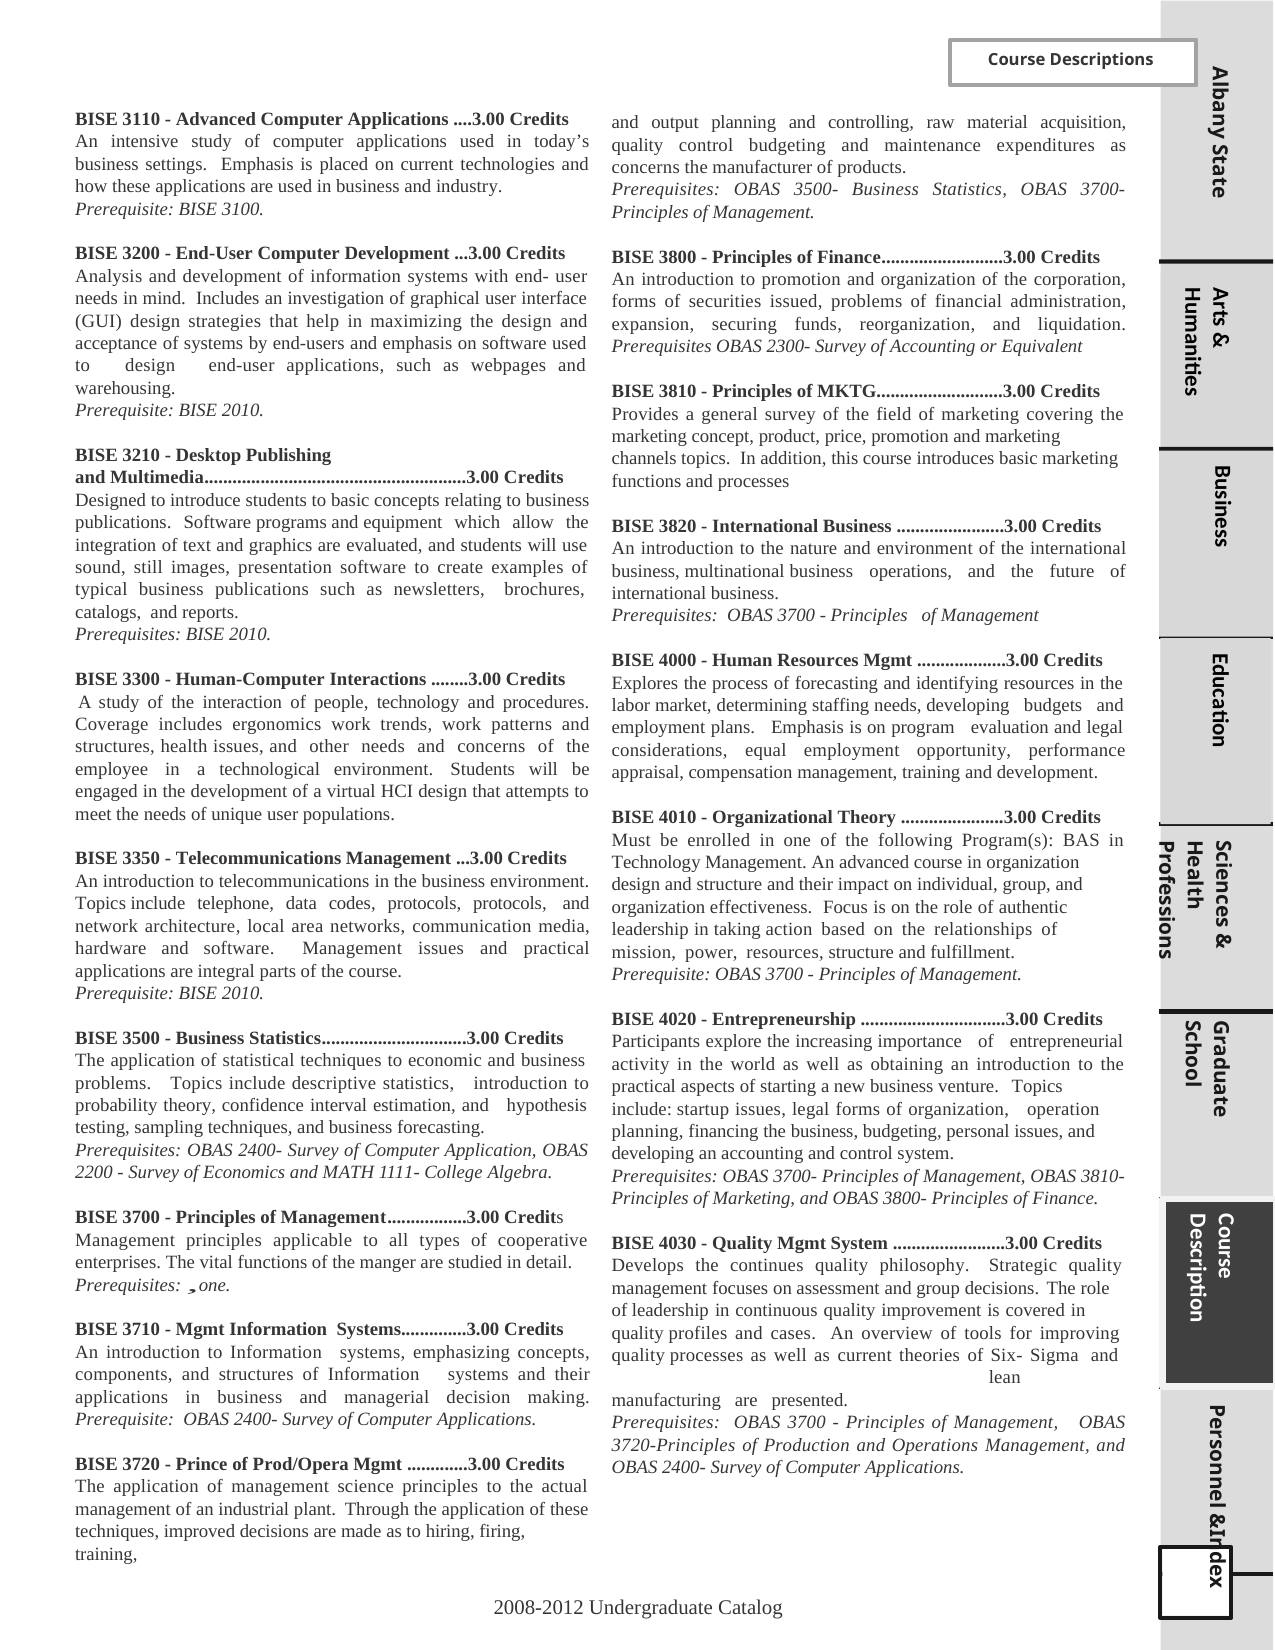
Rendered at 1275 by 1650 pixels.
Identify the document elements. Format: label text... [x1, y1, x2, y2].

text Prerequisites: OBAS 3700 - Principles of Management, OBAS [611, 1411, 1242, 1433]
text BISE 3210 - Desktop Publishing [75, 444, 586, 465]
text BISE 4010 - Organizational Theory ......................3.00 Credits Must be enrolled in one of the following Program(s): BAS in Technology Management. An advanced course in organization design and structure and their impact on individual, group, and organization effectiveness. Focus is on the role of authentic leadership in taking action based on the relationships of mission, power, resources, structure and fulfillment. [611, 806, 1126, 962]
text A study of the interaction of people, technology and procedures. Coverage includes ergonomics work trends, work patterns and structures, health issues, and other needs and concerns of the employee in a technological environment. Students will be engaged in the development of a virtual HCI design that attempts to meet the needs of unique user populations. [75, 691, 590, 824]
text BISE 3720 - Prince of Prod/Opera Mgmt .............3.00 Credits The application of management science principles to the actual management of an industrial plant. Through the application of these techniques, improved decisions are made as to hiring, firing, training, [75, 1453, 590, 1564]
text Prerequisite: BISE 2010. [75, 399, 586, 421]
text BISE 3200 - End-User Computer Development ...3.00 Credits Analysis and development of information systems with end- user needs in mind. Includes an investigation of graphical user interface (GUI) design strategies that help in maximizing the design and acceptance of systems by end-users and emphasis on software used to design end-user applications, such as webpages and warehousing. [75, 242, 590, 398]
text Prerequisites: OBAS 3700- Principles of Management, OBAS 3810- Principles of Marketing, and OBAS 3800- Principles of Finance. [611, 1165, 1126, 1209]
text and output planning and controlling, raw material acquisition, quality control budgeting and maintenance expenditures as concerns the manufacturer of products. [611, 111, 1126, 177]
text OBAS 2400- Survey of Computer Applications. [611, 1456, 1242, 1478]
text BISE 3500 - Business Statistics...............................3.00 Credits The application of statistical techniques to economic and business problems. Topics include descriptive statistics, introduction to probability theory, confidence interval estimation, and hypothesis testing, sampling techniques, and business forecasting. Prerequisites: OBAS 2400- Survey of Computer Application, OBAS [75, 1027, 590, 1160]
text 2008-2012 Undergraduate Catalog [493, 1595, 787, 1619]
text An introduction to promotion and organization of the corporation, forms of securities issued, problems of financial administration, expansion, securing funds, reorganization, and liquidation. Prerequisites OBAS 2300- Survey of Accounting or Equivalent [611, 268, 1126, 357]
text Prerequisite: OBAS 3700 - Principles of Management. [611, 963, 1242, 984]
text An intensive study of computer applications used in today’s business settings. Emphasis is placed on current technologies and how these applications are used in business and industry. [75, 130, 590, 197]
text Prerequisites: BISE 2010. [75, 623, 586, 644]
text Prerequisite: BISE 3100. [75, 198, 586, 219]
text BISE 3800 - Principles of Finance..........................3.00 Credits [611, 246, 1242, 267]
text An introduction to telecommunications in the business environment. Topics include telephone, data codes, protocols, protocols, and network architecture, local area networks, communication media, hardware and software. Management issues and practical applications are integral parts of the course. [75, 870, 590, 981]
text BISE 4020 - Entrepreneurship ...............................3.00 Credits Participants explore the increasing importance of entrepreneurial activity in the world as well as obtaining an introduction to the practical aspects of starting a new business venture. Topics include: startup issues, legal forms of organization, operation planning, financing the business, budgeting, personal issues, and developing an accounting and control system. [611, 1008, 1126, 1164]
text BISE 4000 - Human Resources Mgmt ...................3.00 Credits Explores the process of forecasting and identifying resources in the labor market, determining staffing needs, developing budgets and employment plans. Emphasis is on program evaluation and legal considerations, equal employment opportunity, performance appraisal, compensation management, training and development. [611, 649, 1126, 783]
text BISE 4030 - Quality Mgmt System ........................3.00 Credits Develops the continues quality philosophy. Strategic quality management focuses on assessment and group decisions. The role of leadership in continuous quality improvement is covered in quality profiles and cases. An overview of tools for improving quality processes as well as current theories of Six- Sigma and lean manufacturing are presented. [611, 1232, 1126, 1410]
text An introduction to Information systems, emphasizing concepts, components, and structures of Information systems and their applications in business and managerial decision making. Prerequisite: OBAS 2400- Survey of Computer Applications. [75, 1341, 590, 1429]
text BISE 3110 - Advanced Computer Applications ....3.00 Credits [75, 108, 586, 129]
text and Multimedia........................................................3.00 Credits Designed to introduce students to basic concepts relating to business publications. Software programs and equipment which allow the integration of text and graphics are evaluated, and students will use sound, still images, presentation software to create examples of typical business publications such as newsletters, brochures, catalogs, and reports. [75, 466, 590, 622]
text Prerequisites: OBAS 3700 - Principles of Management [611, 604, 1242, 626]
text BISE 3710 - Mgmt Information Systems..............3.00 Credits [75, 1318, 586, 1340]
text 2200 - Survey of Economics and MATH 1111- College Algebra. [75, 1161, 586, 1183]
text BISE 3300 - Human-Computer Interactions ........3.00 Credits [75, 668, 586, 689]
text BISE 3700 - Principles of Management.................3.00 Credits Management principles applicable to all types of cooperative enterprises. The vital functions of the manger are studied in detail. Prerequisites: ,one. [75, 1206, 590, 1295]
text BISE 3350 - Telecommunications Management ...3.00 Credits [75, 847, 586, 869]
text BISE 3810 - Principles of MKTG...........................3.00 Credits Provides a general survey of the field of marketing covering the marketing concept, product, price, promotion and marketing channels topics. In addition, this course introduces basic marketing functions and processes [611, 380, 1126, 491]
text Course Descriptions [62, 49, 1154, 70]
text BISE 3820 - International Business .......................3.00 Credits [611, 514, 1242, 536]
text Prerequisite: BISE 2010. [75, 982, 586, 1003]
text An introduction to the nature and environment of the international business, multinational business operations, and the future of international business. [611, 537, 1126, 603]
text Prerequisites: OBAS 3500- Business Statistics, OBAS 3700- Principles of Management. [611, 178, 1126, 222]
text 3720-Principles of Production and Operations Management, and [611, 1434, 1242, 1455]
